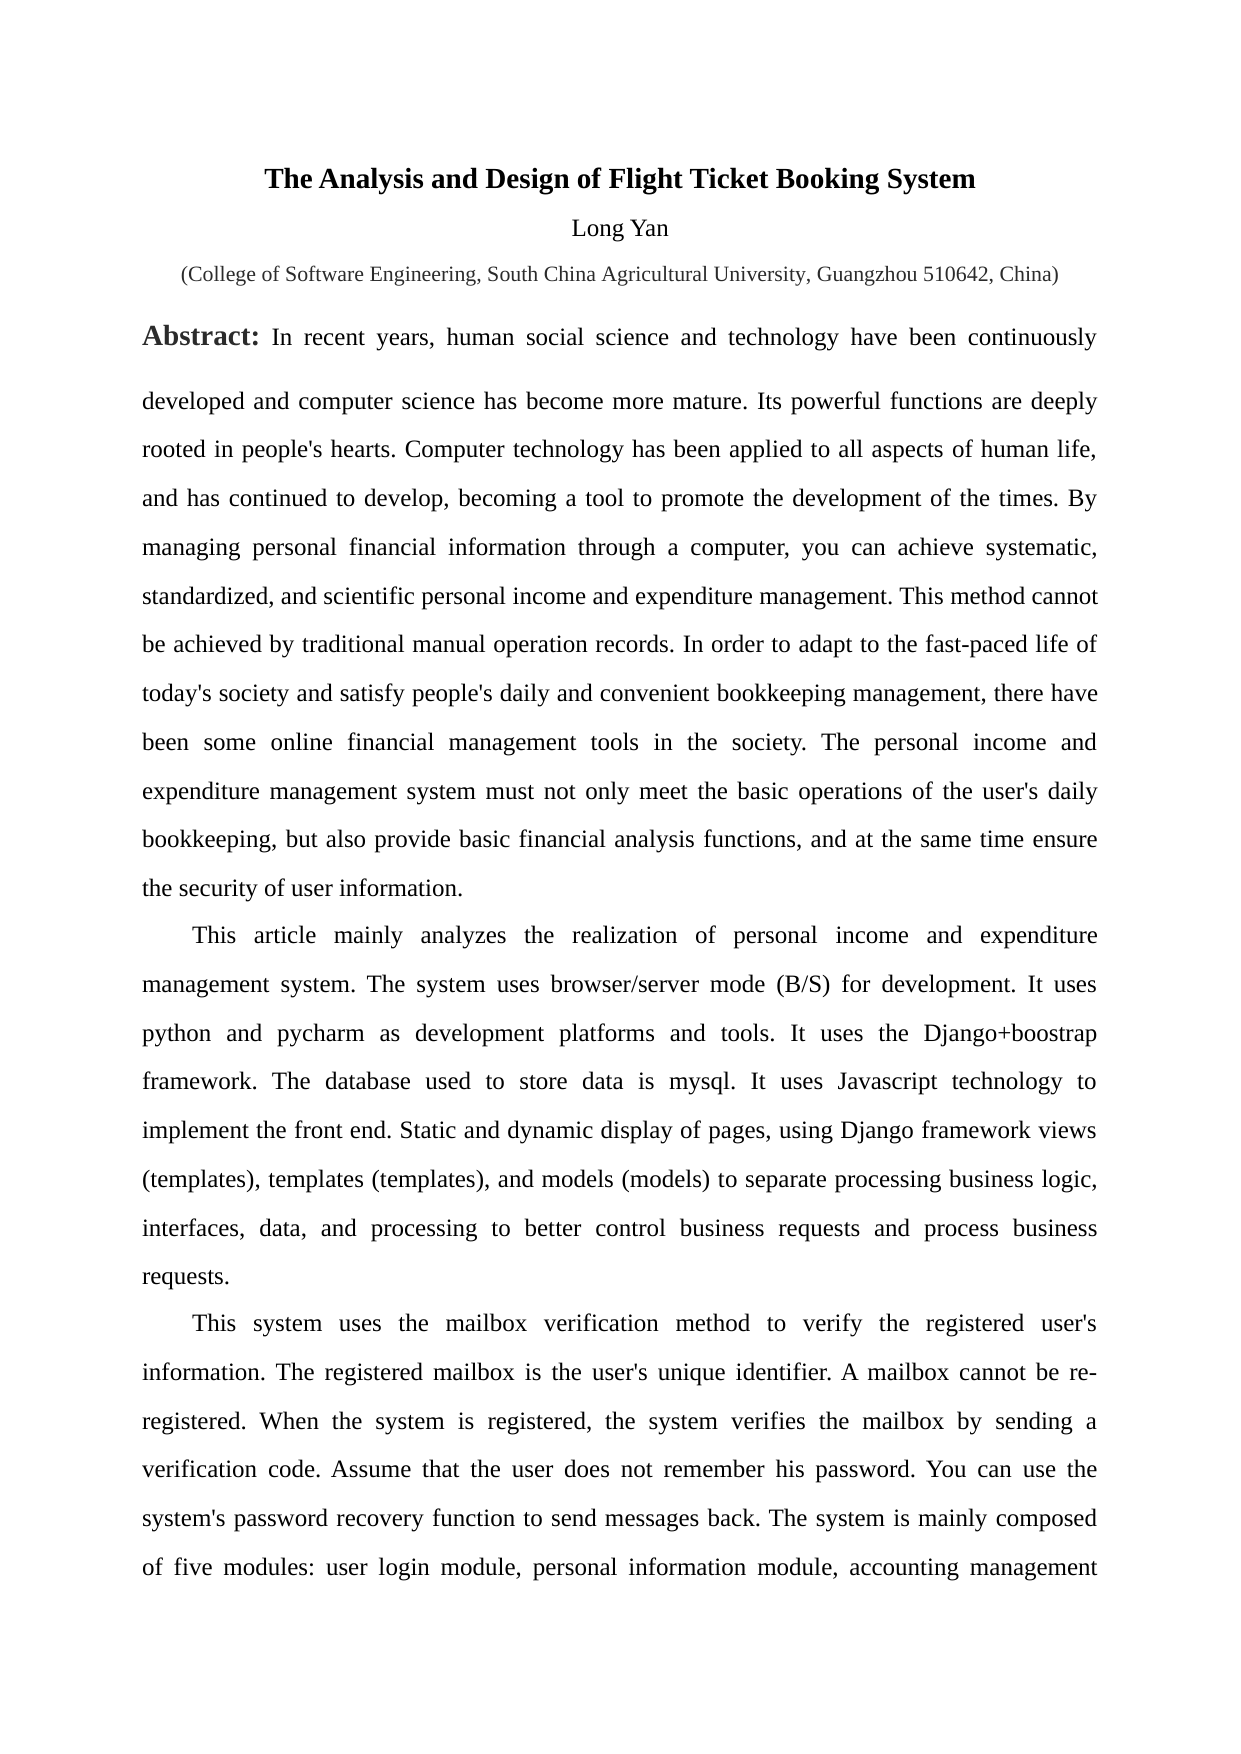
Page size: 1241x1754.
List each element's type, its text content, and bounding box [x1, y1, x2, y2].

text This article mainly analyzes the realization of personal income and expenditure management system. The system uses browser/server mode (B/S) for development. It uses python and pycharm as development platforms and tools. It uses the Django+boostrap framework. The database used to store data is mysql. It uses Javascript technology to implement the front end. Static and dynamic display of pages, using Django framework views (templates), templates (templates), and models (models) to separate processing business logic, interfaces, data, and processing to better control business requests and process business requests. [142, 918, 1098, 1292]
text Long Yan [142, 211, 1098, 243]
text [142, 1306, 1098, 1583]
text (College of Software Engineering, South China Agricultural University, Guangzhou 510642, China) [142, 258, 1098, 290]
text The Analysis and Design of Flight Ticket Booking System [142, 146, 1098, 211]
text Abstract: In recent years, human social science and technology have been continuously developed and computer science has become more mature. Its powerful functions are deeply rooted in people's hearts. Computer technology has been applied to all aspects of human life, and has continued to develop, becoming a tool to promote the development of the times. By managing personal financial information through a computer, you can achieve systematic, standardized, and scientific personal income and expenditure management. This method cannot be achieved by traditional manual operation records. In order to adapt to the fast-paced life of today's society and satisfy people's daily and convenient bookkeeping management, there have been some online financial management tools in the society. The personal income and expenditure management system must not only meet the basic operations of the user's daily bookkeeping, but also provide basic financial analysis functions, and at the same time ensure the security of user information. [142, 303, 1098, 904]
